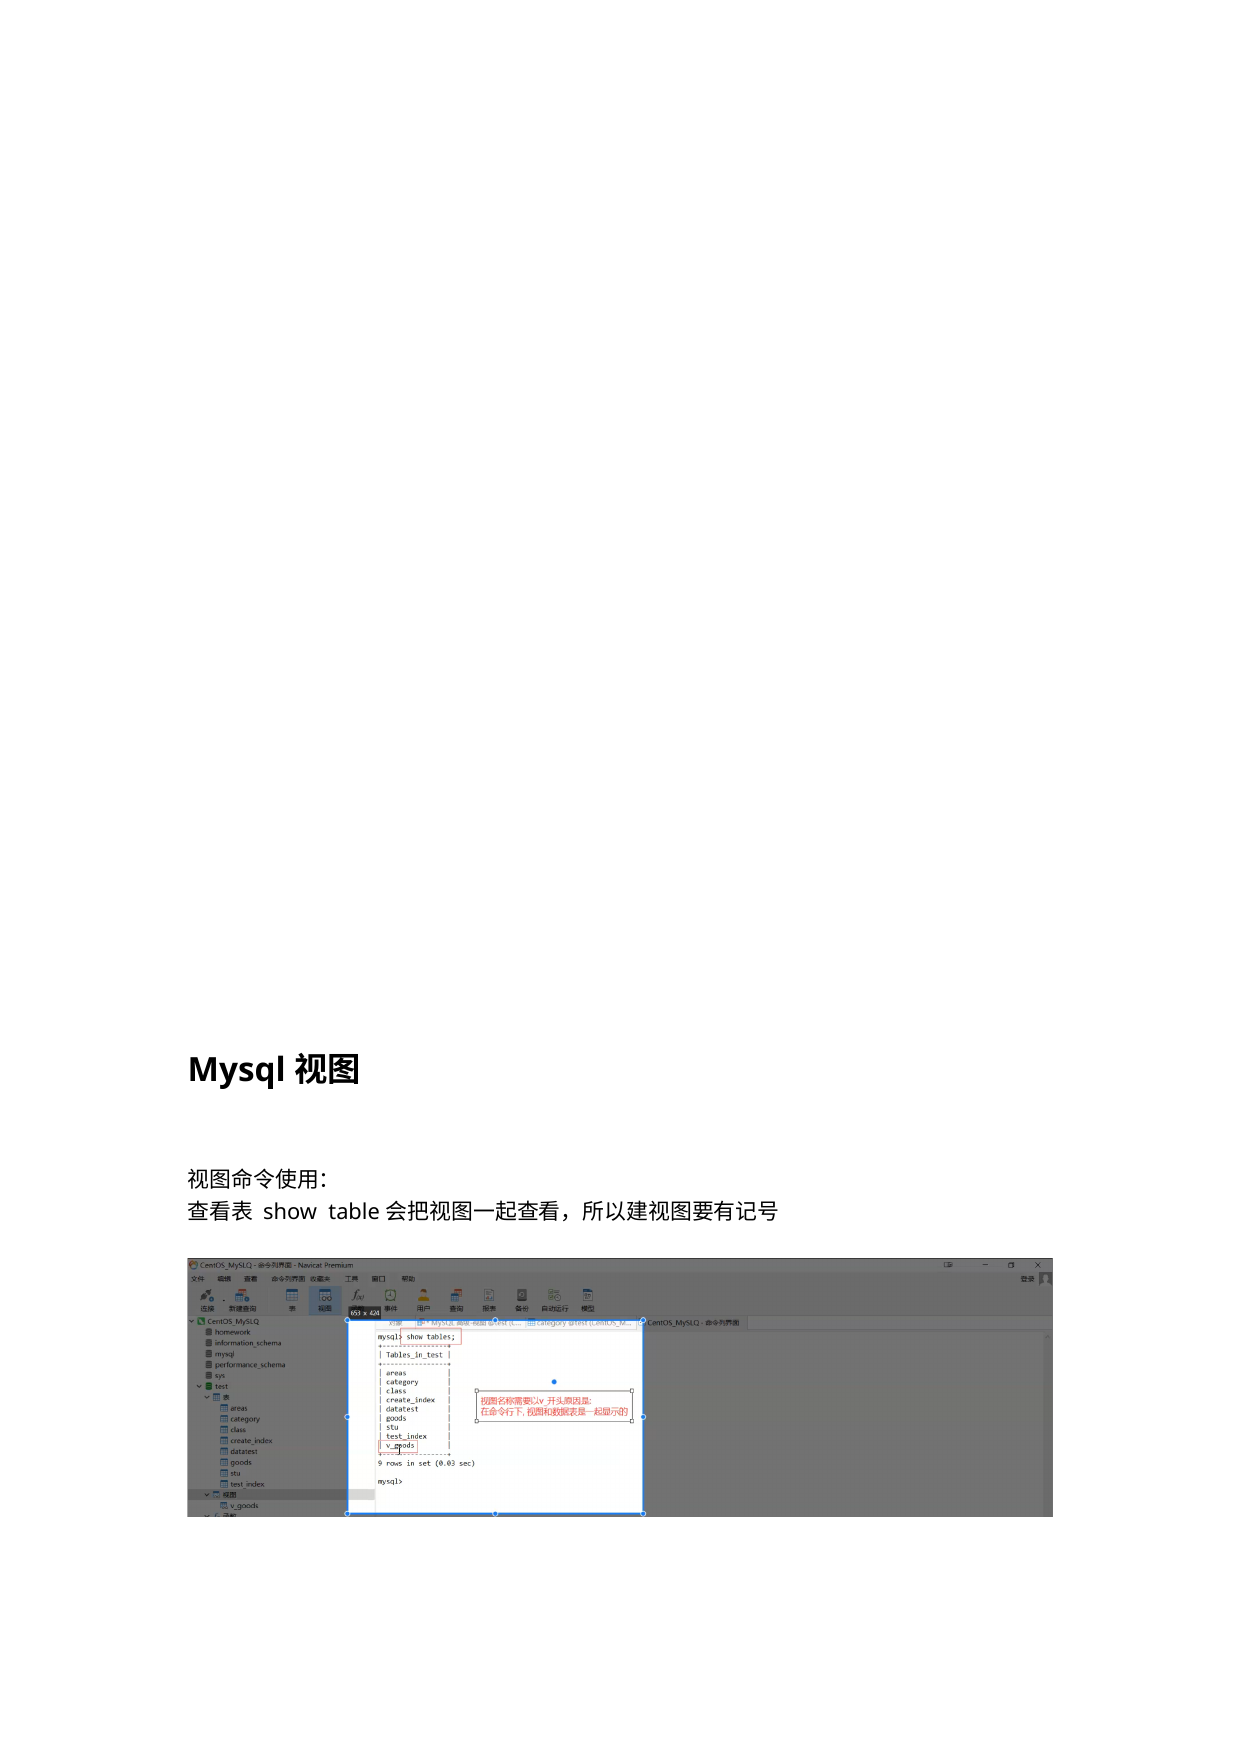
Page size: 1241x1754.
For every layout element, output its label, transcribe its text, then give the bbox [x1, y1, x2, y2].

subtitle Mysql 视图 [187, 1034, 1053, 1099]
picture [187, 1258, 1053, 1517]
text 视图命令使用： [187, 1161, 1053, 1194]
text 查看表 show table 会把视图一起查看，所以建视图要有记号 [187, 1194, 1053, 1226]
